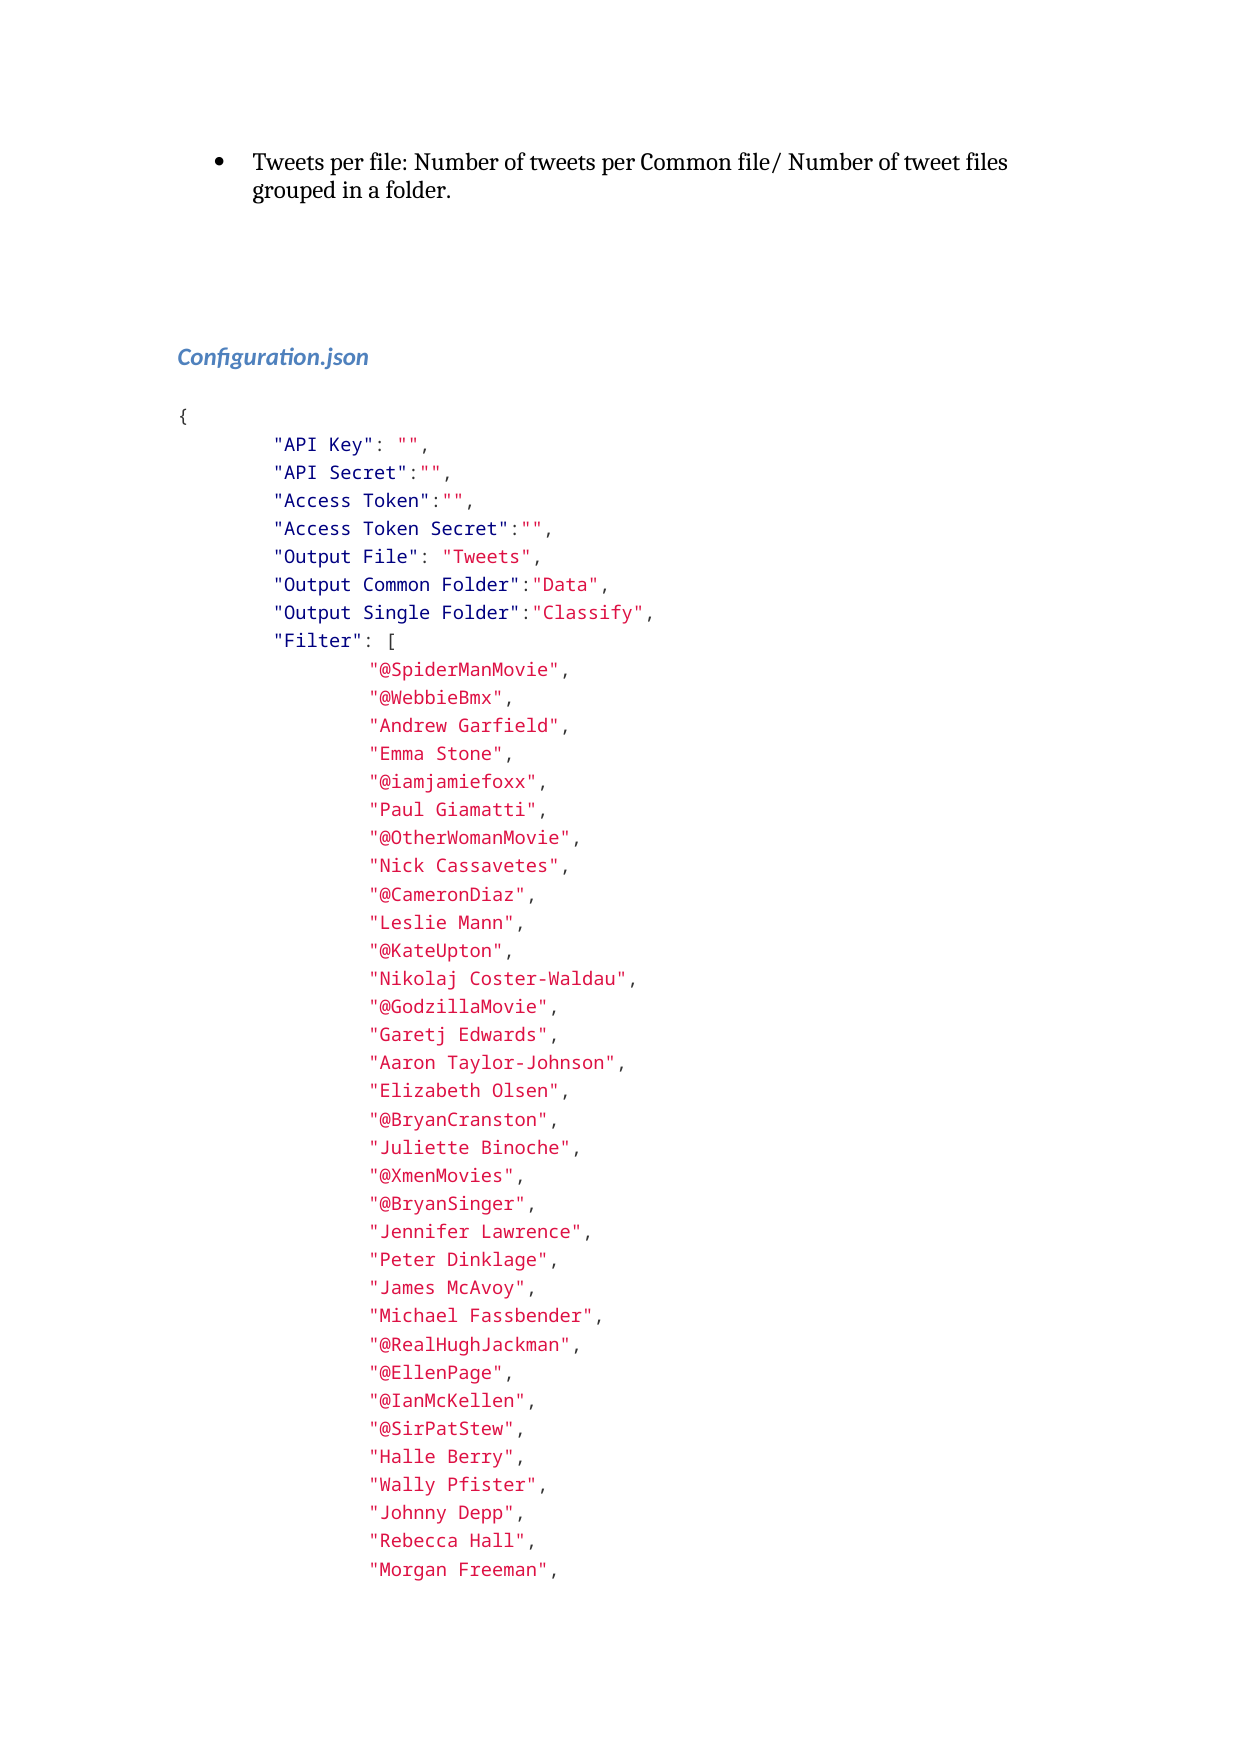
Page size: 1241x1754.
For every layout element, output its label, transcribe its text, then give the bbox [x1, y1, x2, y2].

text "@SirPatStew", [177, 1413, 1063, 1441]
text "@OtherWomanMovie", [177, 822, 1063, 850]
subtitle Configuration.json [177, 341, 1063, 371]
text "@EllenPage", [177, 1356, 1063, 1384]
text "API Secret":"", [177, 456, 1063, 484]
text "Output File": "Tweets", [177, 541, 1063, 569]
text "@IanMcKellen", [177, 1384, 1063, 1413]
text "API Key": "", [177, 428, 1063, 456]
text "Michael Fassbender", [177, 1300, 1063, 1328]
text "@SpiderManMovie", [177, 653, 1063, 681]
text "Access Token Secret":"", [177, 513, 1063, 541]
text "Johnny Depp", [177, 1497, 1063, 1525]
text "Leslie Mann", [177, 906, 1063, 934]
text "@iamjamiefoxx", [177, 766, 1063, 794]
text "@CameronDiaz", [177, 878, 1063, 906]
text "@XmenMovies", [177, 1159, 1063, 1188]
text "Rebecca Hall", [177, 1525, 1063, 1553]
text "Paul Giamatti", [177, 794, 1063, 822]
text "Jennifer Lawrence", [177, 1216, 1063, 1244]
text "Garetj Edwards", [177, 1019, 1063, 1047]
text "@BryanCranston", [177, 1103, 1063, 1131]
text "Nick Cassavetes", [177, 850, 1063, 878]
text "Output Single Folder":"Classify", [177, 597, 1063, 625]
text "Elizabeth Olsen", [177, 1075, 1063, 1103]
text "Aaron Taylor-Johnson", [177, 1047, 1063, 1075]
text "Output Common Folder":"Data", [177, 569, 1063, 597]
text "Access Token":"", [177, 484, 1063, 513]
list Tweets per file: Number of tweets per Common file/ Number of tweet files grouped in a folder. [215, 148, 1063, 205]
text "@KateUpton", [177, 934, 1063, 963]
text "@WebbieBmx", [177, 681, 1063, 709]
text "Nikolaj Coster-Waldau", [177, 963, 1063, 991]
text "@GodzillaMovie", [177, 991, 1063, 1019]
text { [177, 400, 1063, 428]
text "Halle Berry", [177, 1441, 1063, 1469]
text "Peter Dinklage", [177, 1244, 1063, 1272]
text "Filter": [ [177, 625, 1063, 653]
text "Andrew Garfield", [177, 709, 1063, 738]
text "Wally Pfister", [177, 1469, 1063, 1497]
text "@RealHughJackman", [177, 1328, 1063, 1356]
text "James McAvoy", [177, 1272, 1063, 1300]
text "Morgan Freeman", [177, 1553, 1063, 1581]
text "@BryanSinger", [177, 1188, 1063, 1216]
text "Juliette Binoche", [177, 1131, 1063, 1159]
text "Emma Stone", [177, 738, 1063, 766]
